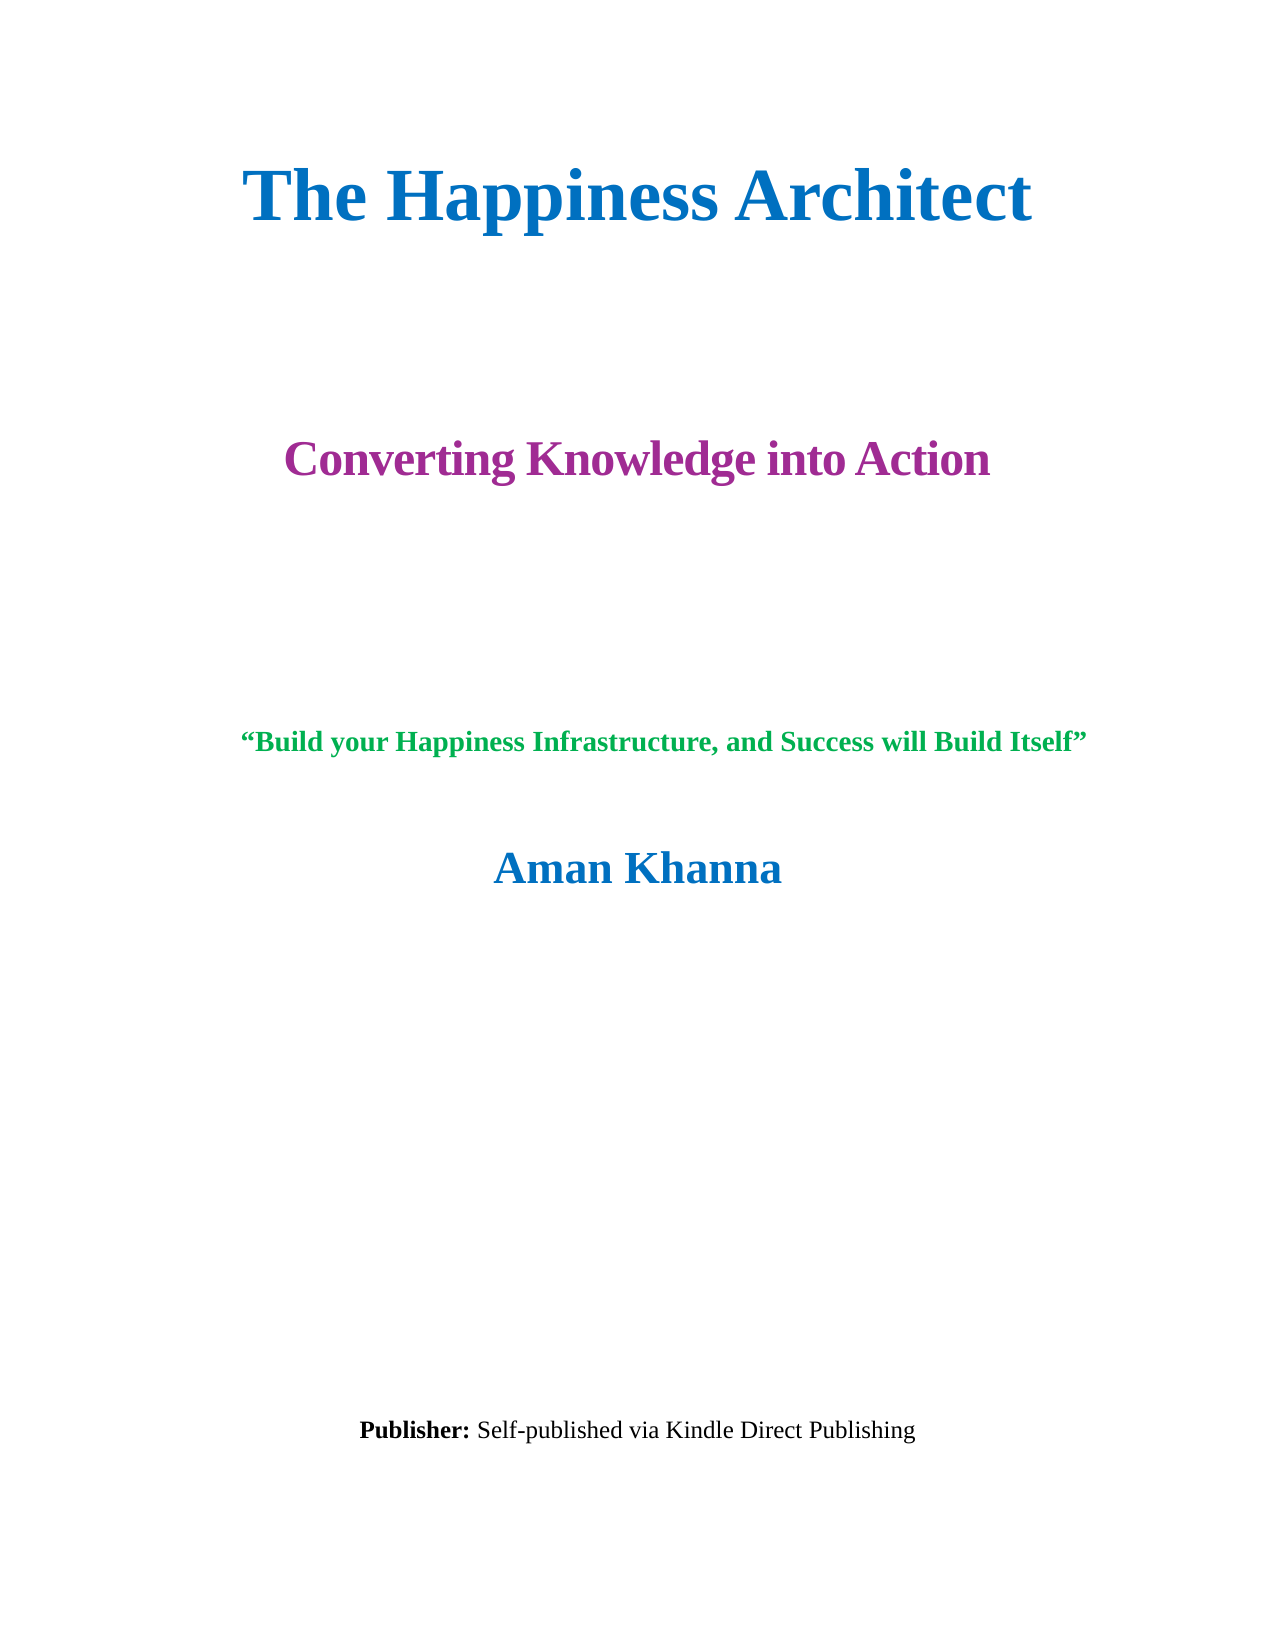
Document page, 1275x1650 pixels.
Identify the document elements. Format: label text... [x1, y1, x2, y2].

text Converting Knowledge into Action [187, 428, 1087, 486]
list “Build your Happiness Infrastructure, and Success will Build Itself” [187, 724, 1087, 758]
text Publisher: Self-published via Kindle Direct Publishing [187, 1415, 1087, 1443]
text Aman Khanna [187, 841, 1087, 893]
text The Happiness Architect [187, 150, 1087, 236]
